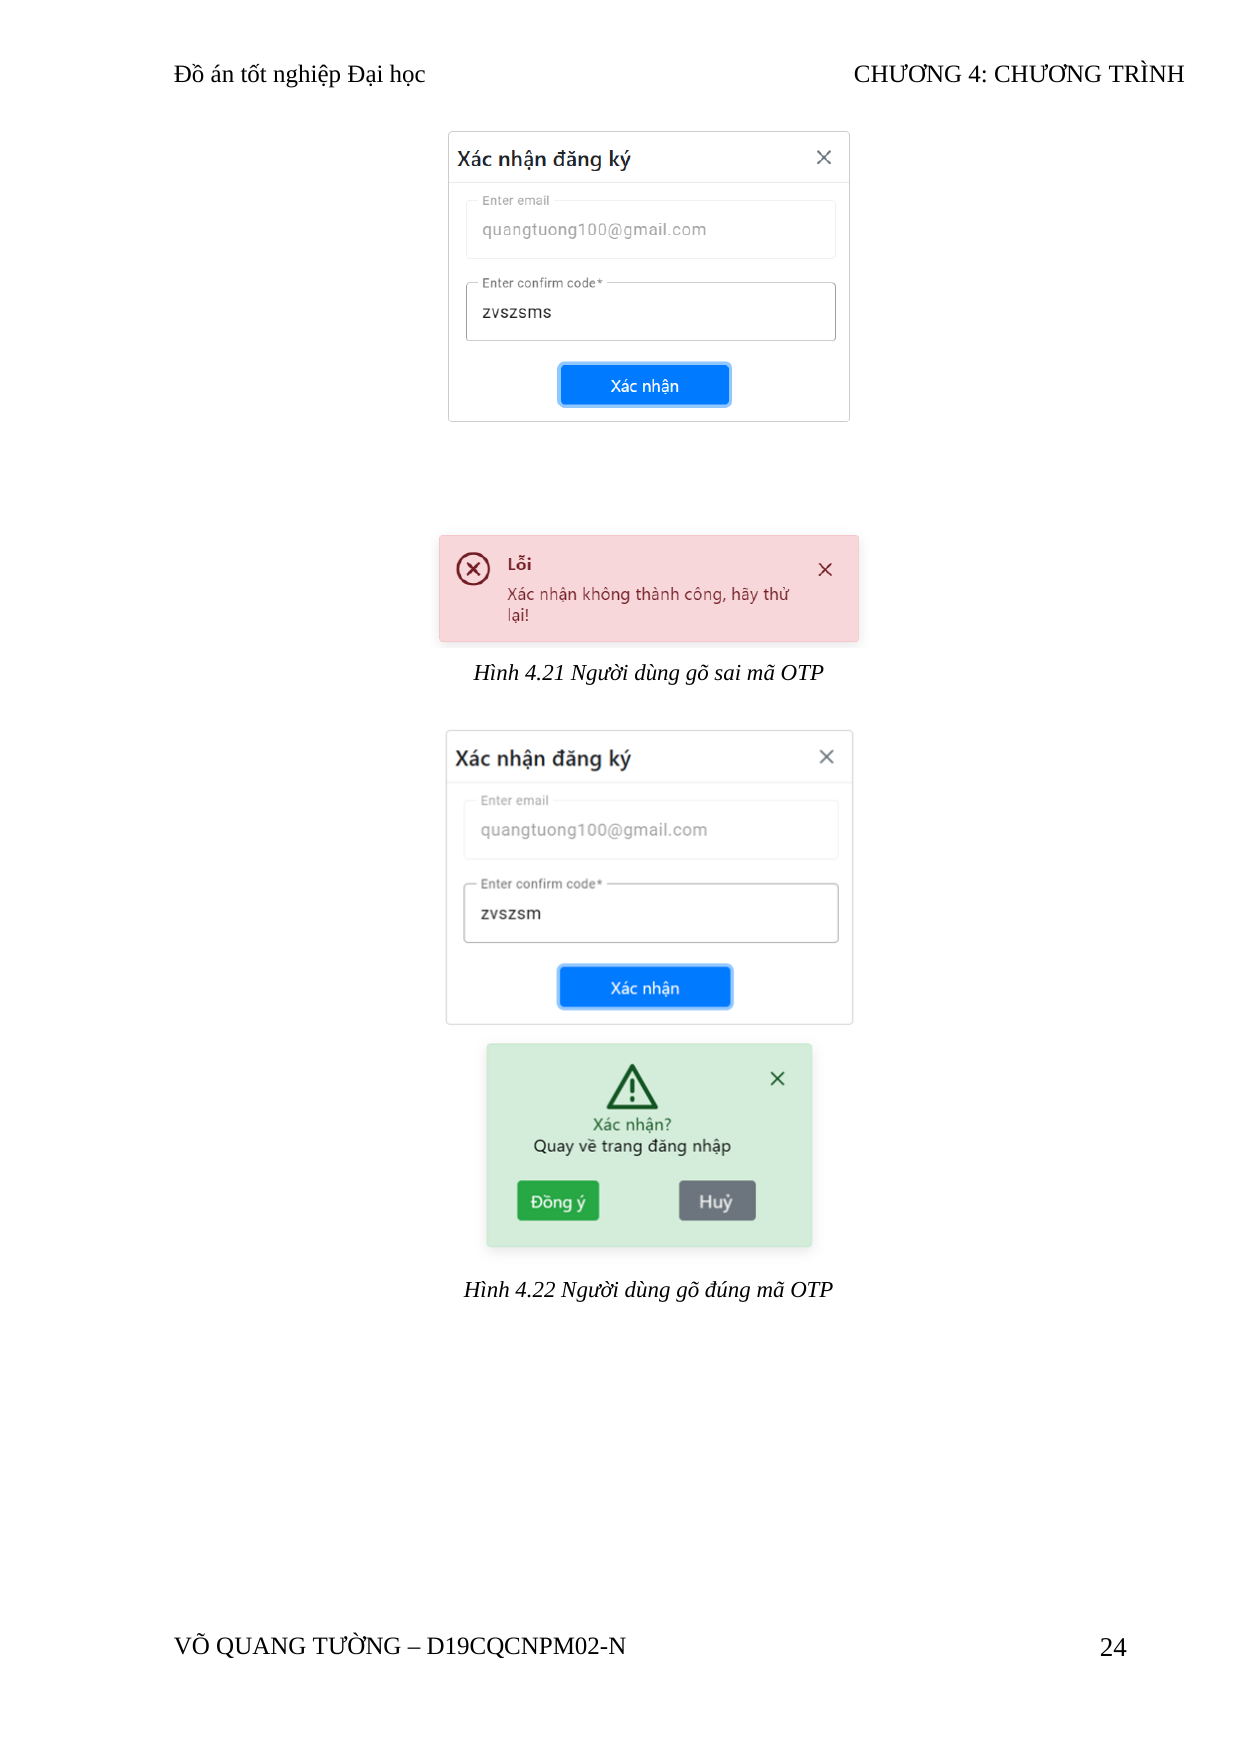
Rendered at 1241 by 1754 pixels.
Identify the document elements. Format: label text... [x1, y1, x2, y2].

picture [434, 719, 865, 1264]
picture [430, 118, 869, 648]
